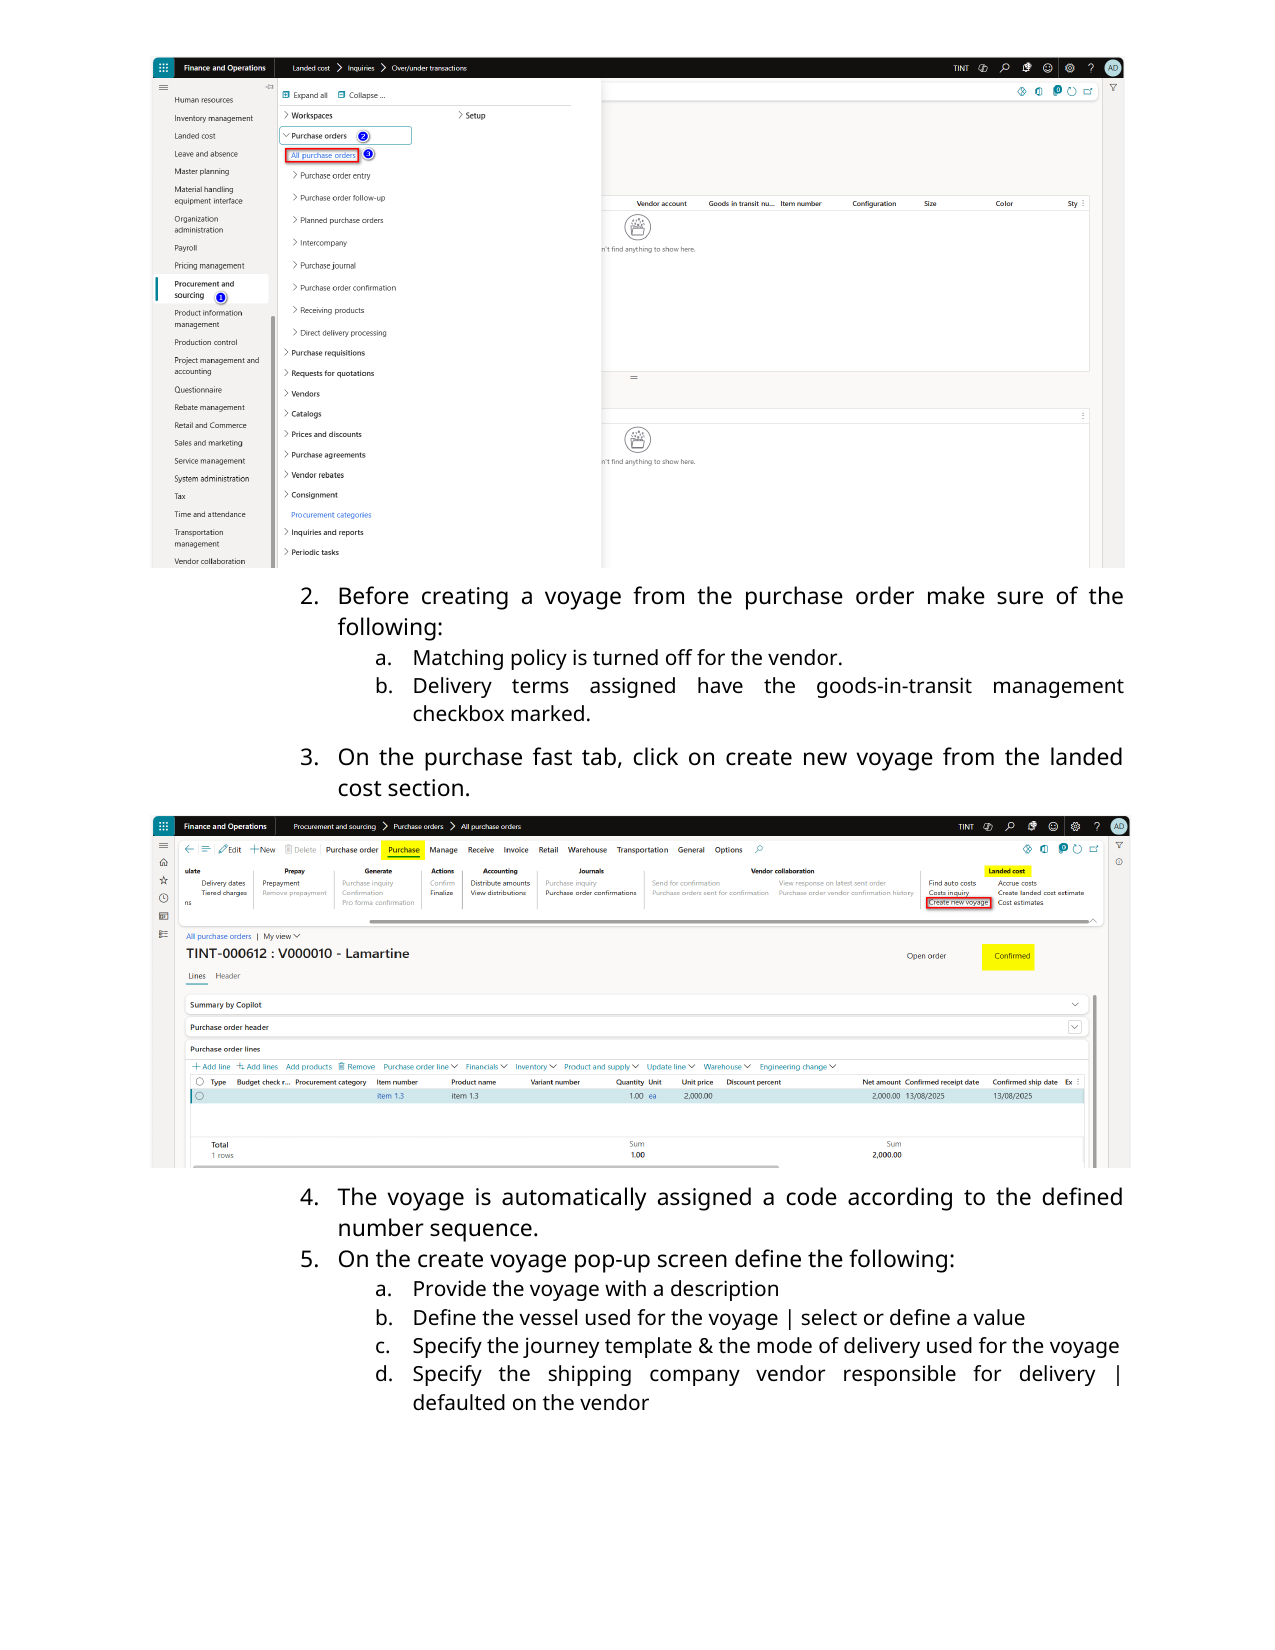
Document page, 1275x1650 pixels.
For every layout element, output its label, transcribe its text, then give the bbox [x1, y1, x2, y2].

picture [150, 56, 1125, 568]
picture [150, 815, 1132, 1168]
list Define the vessel used for the voyage | select or define a value [375, 1303, 1125, 1331]
list On the purchase fast tab, click on create new voyage from the landed cost section. [300, 740, 1125, 803]
list On the create voyage pop-up screen define the following: [300, 1243, 1125, 1274]
list Specify the shipping company vendor responsible for delivery | defaulted on the vendor [375, 1359, 1125, 1416]
list Before creating a voyage from the purchase order make sure of the following: [300, 580, 1125, 643]
list Delivery terms assigned have the goods-in-transit management checkbox marked. [375, 671, 1125, 728]
list Provide the voyage with a description [375, 1274, 1125, 1303]
list The voyage is automatically assigned a code according to the defined number sequence. [300, 1180, 1125, 1243]
list Matching policy is turned off for the vendor. [375, 643, 1125, 671]
list Specify the journey template & the mode of delivery used for the voyage [375, 1331, 1125, 1359]
